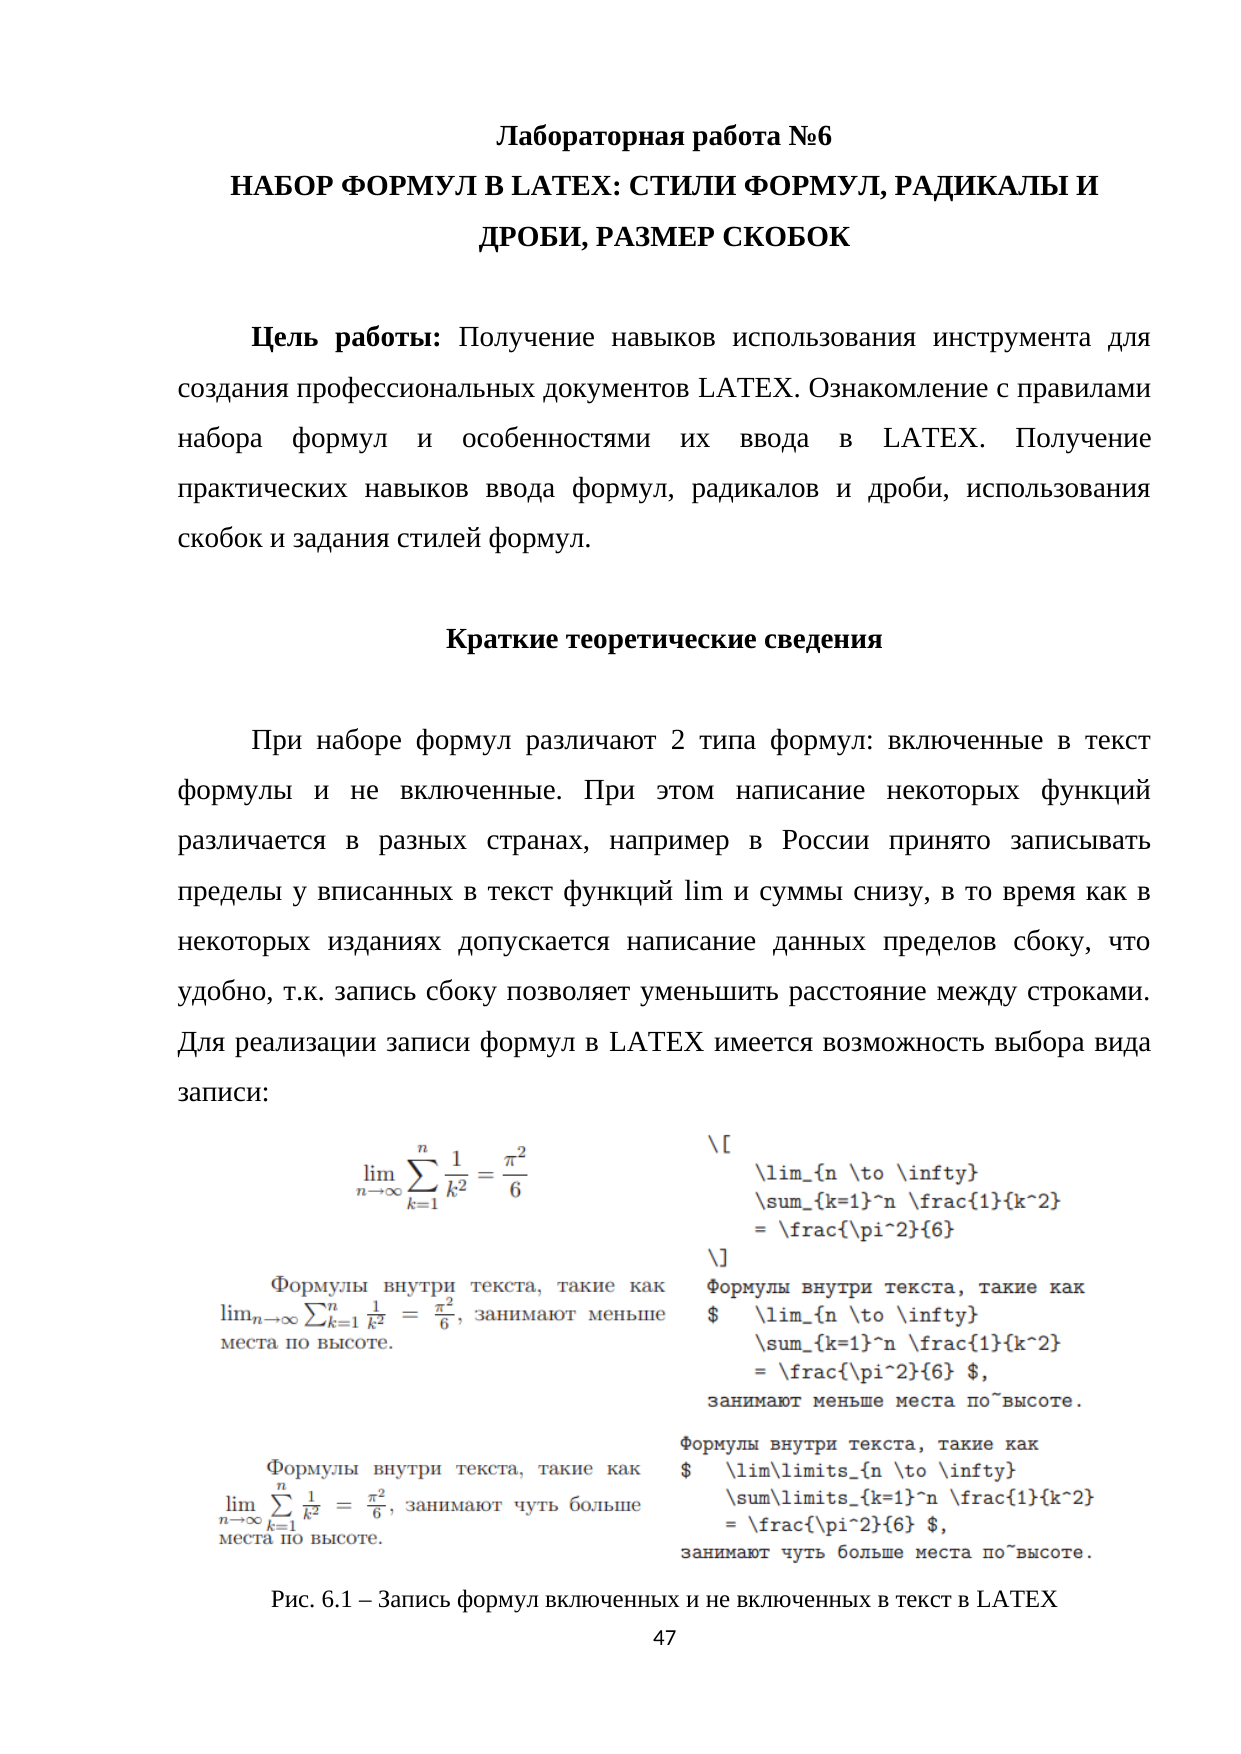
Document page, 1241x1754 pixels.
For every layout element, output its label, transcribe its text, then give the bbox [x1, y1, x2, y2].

picture [214, 1431, 1115, 1570]
text При наборе формул различают 2 типа формул: включенные в текст формулы и не включенные. При этом написание некоторых функций различается в разных странах, например в России принято записывать пределы у вписанных в текст функций lim и суммы снизу, в то время как в некоторых изданиях допускается написание данных пределов сбоку, что удобно, т.к. запись сбоку позволяет уменьшить расстояние между строками. Для реализации записи формул в LATEX имеется возможность выбора вида записи: [177, 722, 1152, 1108]
subtitle Лабораторная работа №6 [177, 118, 1152, 152]
text Цель работы: Получение навыков использования инструмента для создания профессиональных документов LATEX. Ознакомление с правилами набора формул и особенностями их ввода в LATEX. Получение практических навыков ввода формул, радикалов и дроби, использования скобок и задания стилей формул. [177, 319, 1152, 554]
subtitle НАБОР ФОРМУЛ В LATEX: СТИЛИ ФОРМУЛ, РАДИКАЛЫ И ДРОБИ, РАЗМЕР СКОБОК [177, 168, 1152, 252]
text Рис. 6.1 – Запись формул включенных и не включенных в текст в LATEX [177, 1584, 1152, 1613]
picture [213, 1124, 1116, 1418]
text Краткие теоретические сведения [177, 621, 1152, 655]
